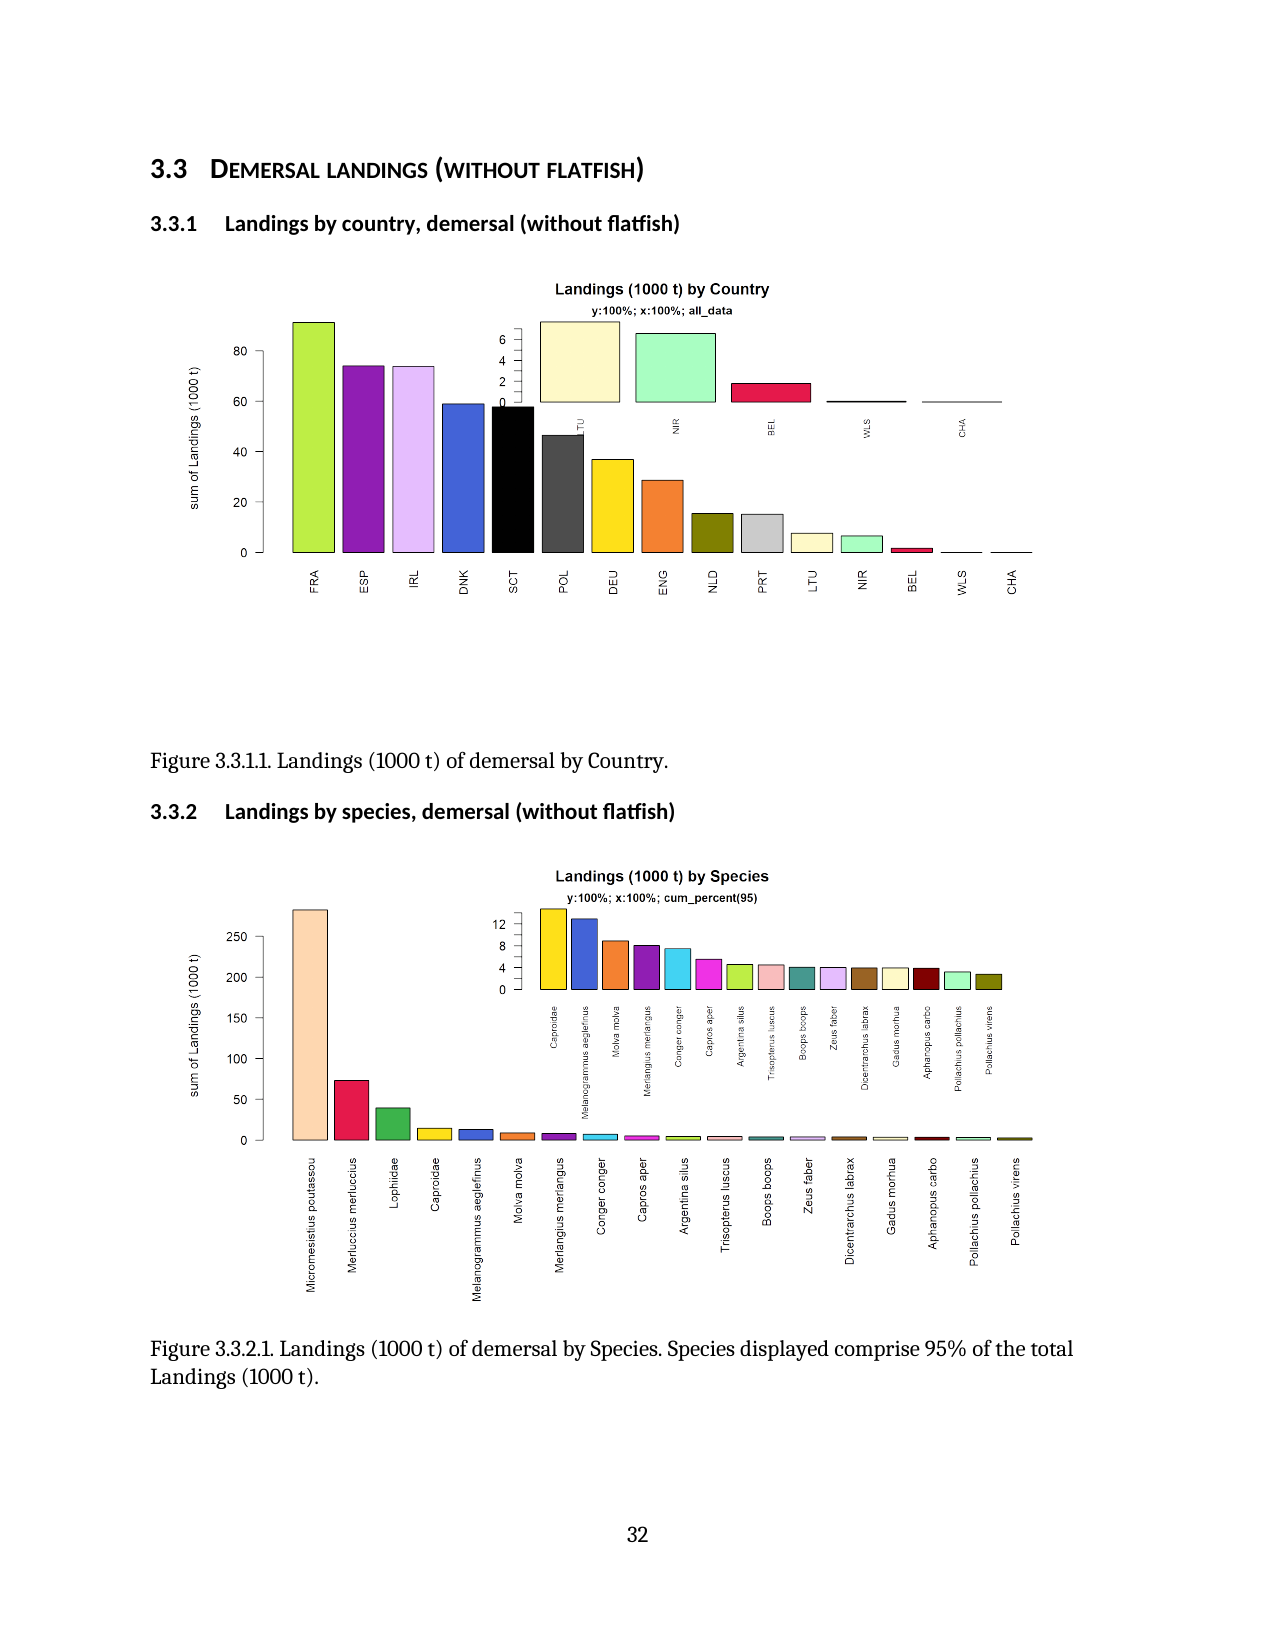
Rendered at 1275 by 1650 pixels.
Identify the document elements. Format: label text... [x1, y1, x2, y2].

text Figure 3.3.2.1. Landings (1000 t) of demersal by Species. Species displayed comprise 95% of the total Landings (1000 t). [150, 1334, 1125, 1390]
picture [150, 258, 1125, 746]
subtitle Demersal landings (without flatfish) [150, 150, 1125, 186]
text Figure 3.3.1.1. Landings (1000 t) of demersal by Country. [150, 746, 1125, 774]
subtitle Landings by species, demersal (without flatfish) [150, 797, 1125, 825]
subtitle Landings by country, demersal (without flatfish) [150, 209, 1125, 237]
picture [150, 846, 1125, 1334]
